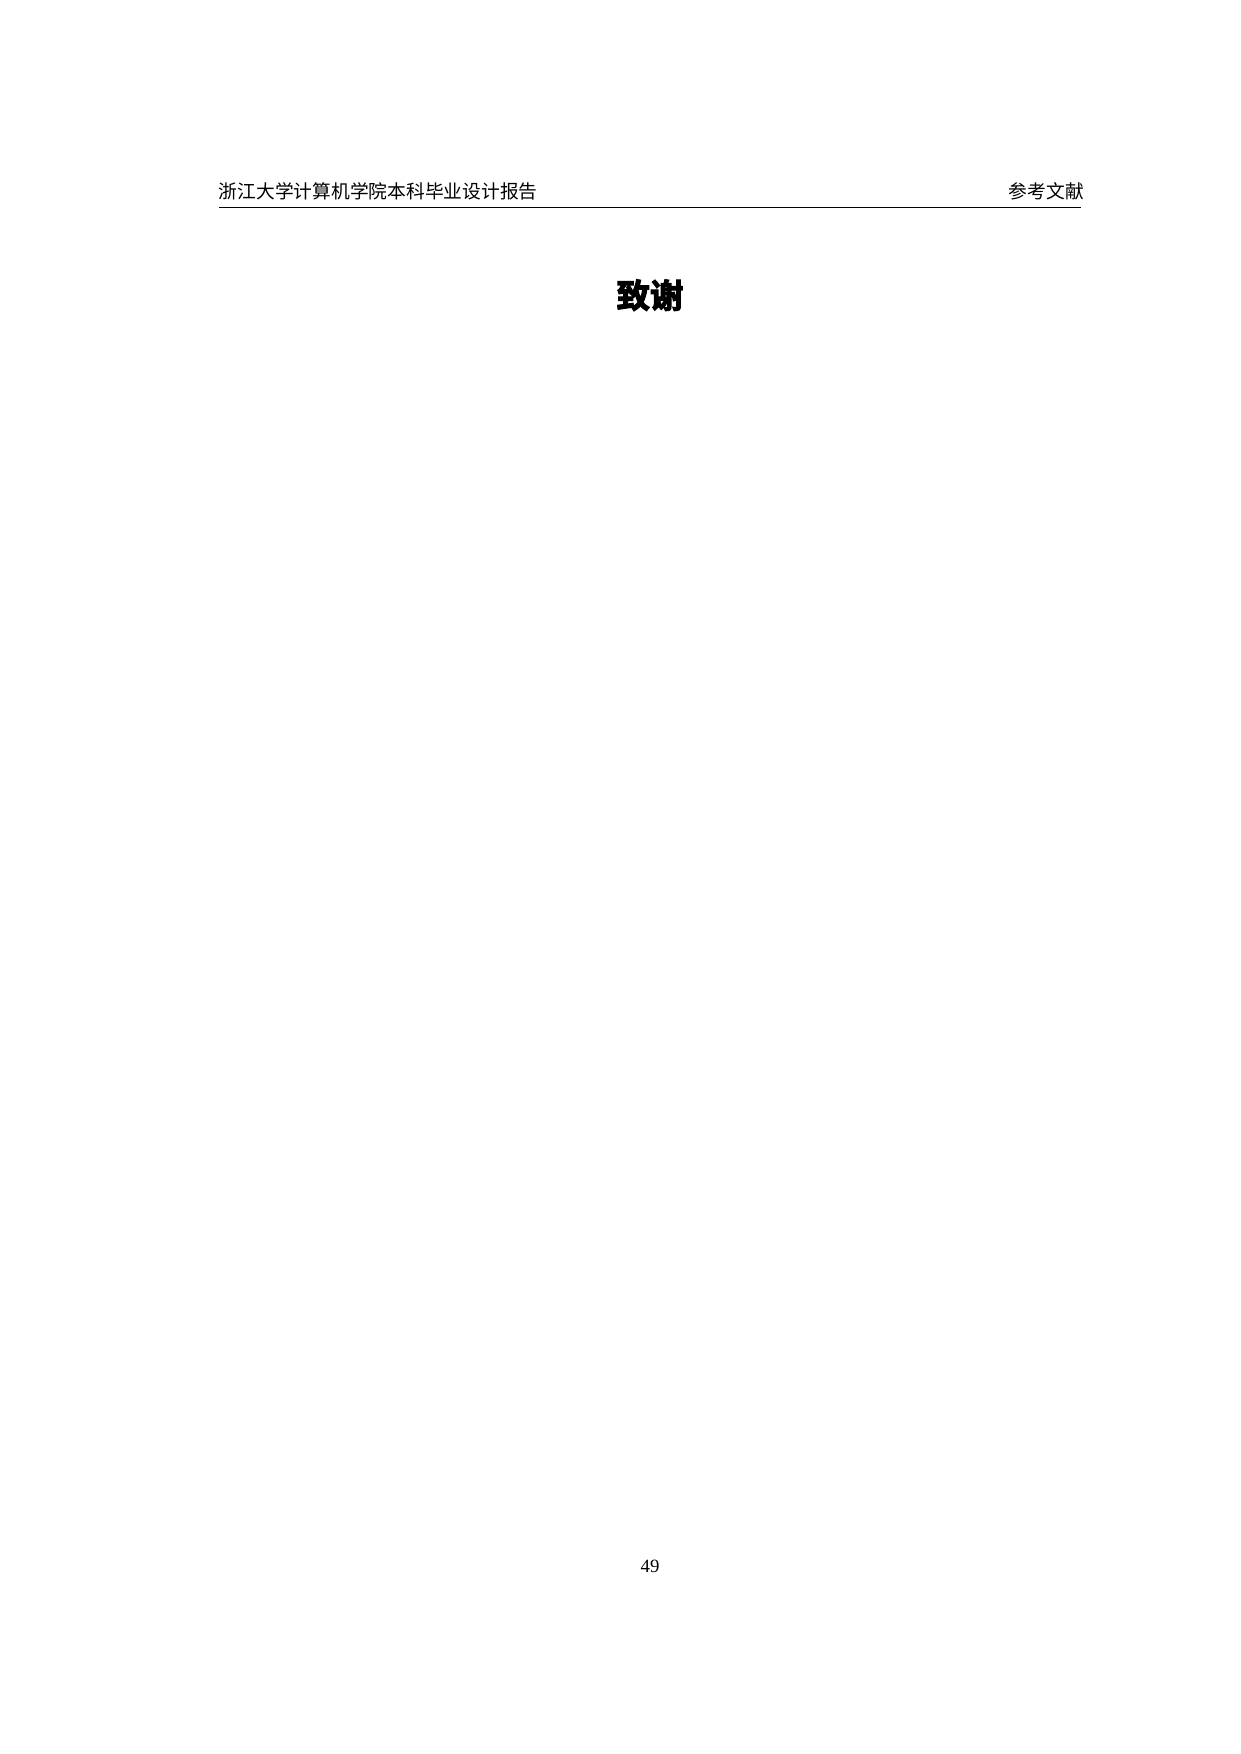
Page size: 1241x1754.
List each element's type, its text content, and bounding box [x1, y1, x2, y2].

text 致谢 [218, 274, 1081, 312]
